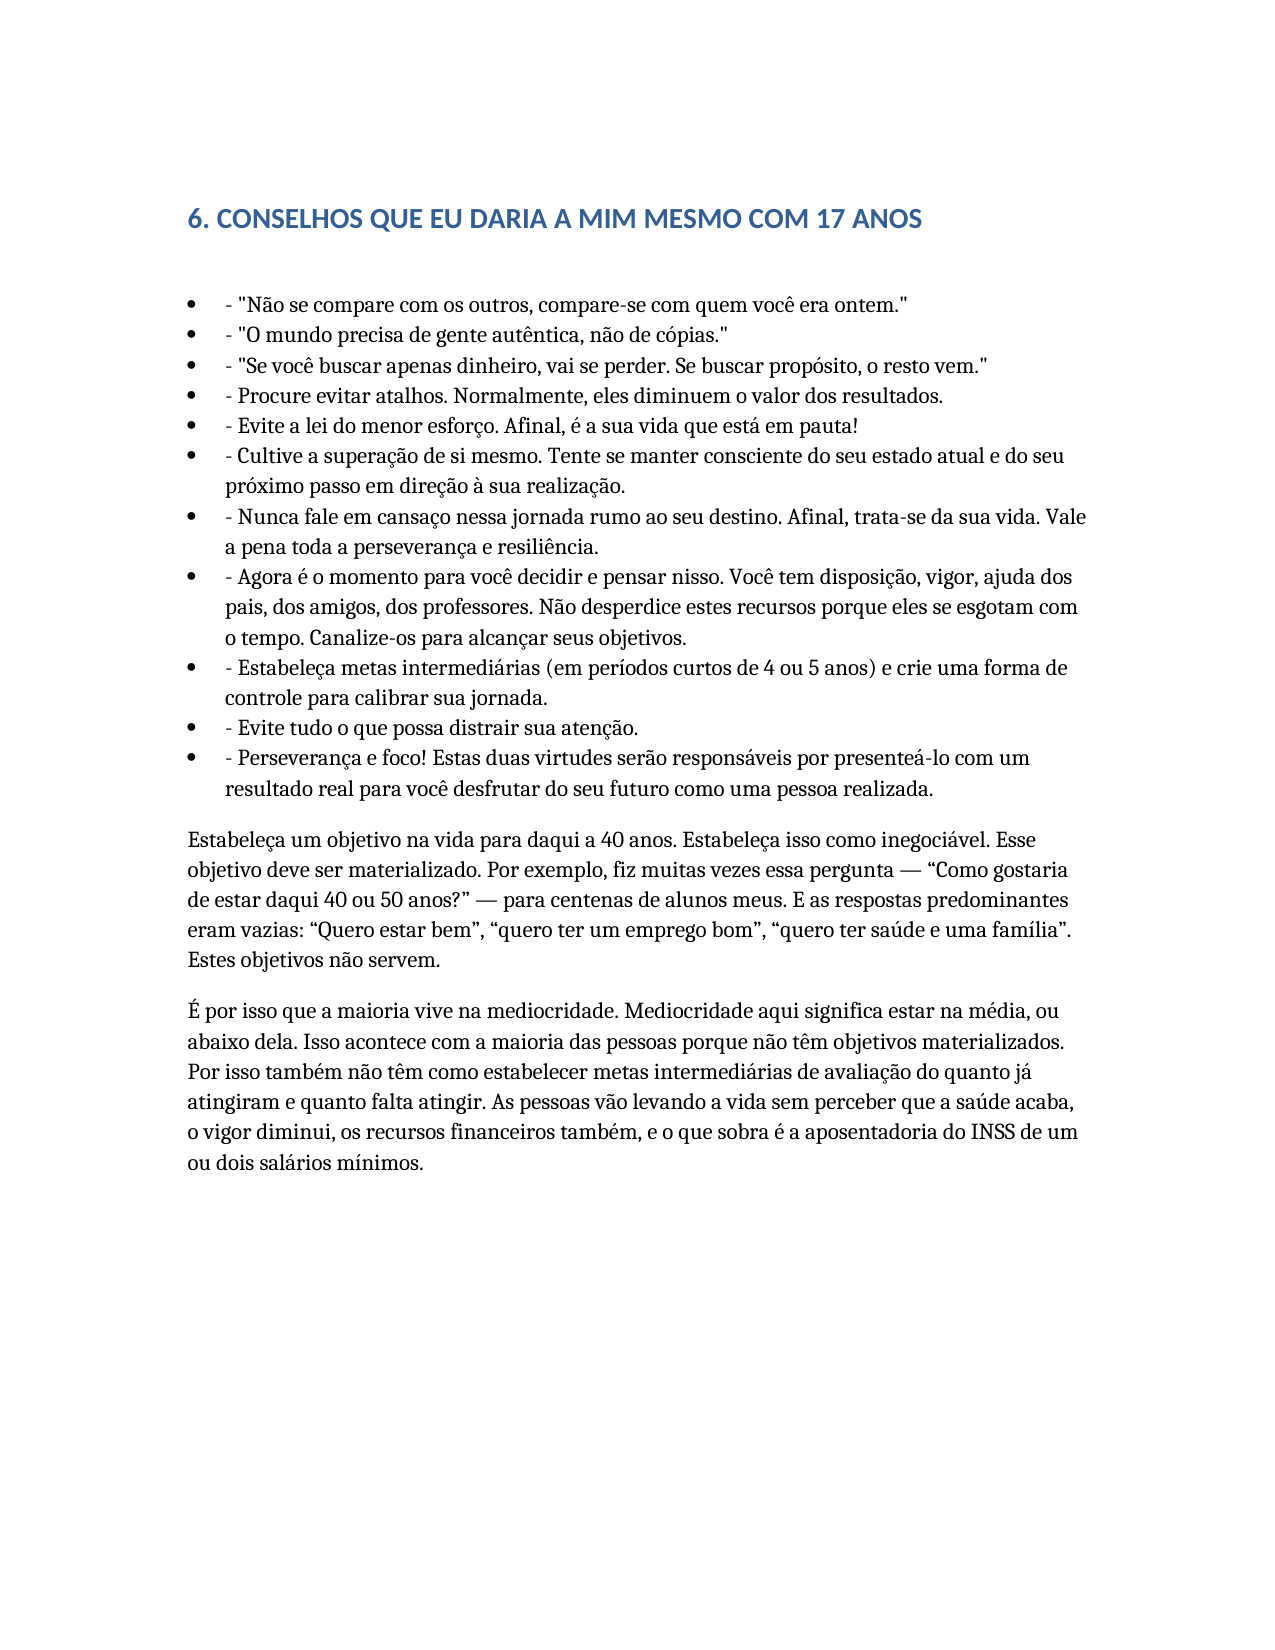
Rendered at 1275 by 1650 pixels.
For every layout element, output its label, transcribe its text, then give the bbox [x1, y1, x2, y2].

list - Cultive a superação de si mesmo. Tente se manter consciente do seu estado atual e do seu próximo passo em direção à sua realização. [187, 443, 1087, 499]
list - "Não se compare com os outros, compare-se com quem você era ontem." [187, 292, 1087, 318]
text É por isso que a maioria vive na mediocridade. Mediocridade aqui significa estar na média, ou abaixo dela. Isso acontece com a maioria das pessoas porque não têm objetivos materializados. Por isso também não têm como estabelecer metas intermediárias de avaliação do quanto já atingiram e quanto falta atingir. As pessoas vão levando a vida sem perceber que a saúde acaba, o vigor diminui, os recursos financeiros também, e o que sobra é a aposentadoria do INSS de um ou dois salários mínimos. [187, 998, 1087, 1176]
list - Estabeleça metas intermediárias (em períodos curtos de 4 ou 5 anos) e crie uma forma de controle para calibrar sua jornada. [187, 654, 1087, 711]
list - Evite tudo o que possa distrair sua atenção. [187, 715, 1087, 741]
list - Perseverança e foco! Estas duas virtudes serão responsáveis por presenteá-lo com um resultado real para você desfrutar do seu futuro como uma pessoa realizada. [187, 745, 1087, 802]
list - Procure evitar atalhos. Normalmente, eles diminuem o valor dos resultados. [187, 383, 1087, 409]
list - Evite a lei do menor esforço. Afinal, é a sua vida que está em pauta! [187, 413, 1087, 439]
subtitle 6. CONSELHOS QUE EU DARIA A MIM MESMO COM 17 ANOS [187, 200, 1087, 236]
text Estabeleça um objetivo na vida para daqui a 40 anos. Estabeleça isso como inegociável. Esse objetivo deve ser materializado. Por exemplo, fiz muitas vezes essa pergunta — “Como gostaria de estar daqui 40 ou 50 anos?” — para centenas de alunos meus. E as respostas predominantes eram vazias: “Quero estar bem”, “quero ter um emprego bom”, “quero ter saúde e uma família”. Estes objetivos não servem. [187, 826, 1087, 973]
list - "Se você buscar apenas dinheiro, vai se perder. Se buscar propósito, o resto vem." [187, 352, 1087, 379]
list - Agora é o momento para você decidir e pensar nisso. Você tem disposição, vigor, ajuda dos pais, dos amigos, dos professores. Não desperdice estes recursos porque eles se esgotam com o tempo. Canalize-os para alcançar seus objetivos. [187, 564, 1087, 651]
list - "O mundo precisa de gente autêntica, não de cópias." [187, 322, 1087, 348]
list - Nunca fale em cansaço nessa jornada rumo ao seu destino. Afinal, trata-se da sua vida. Vale a pena toda a perseverança e resiliência. [187, 503, 1087, 560]
